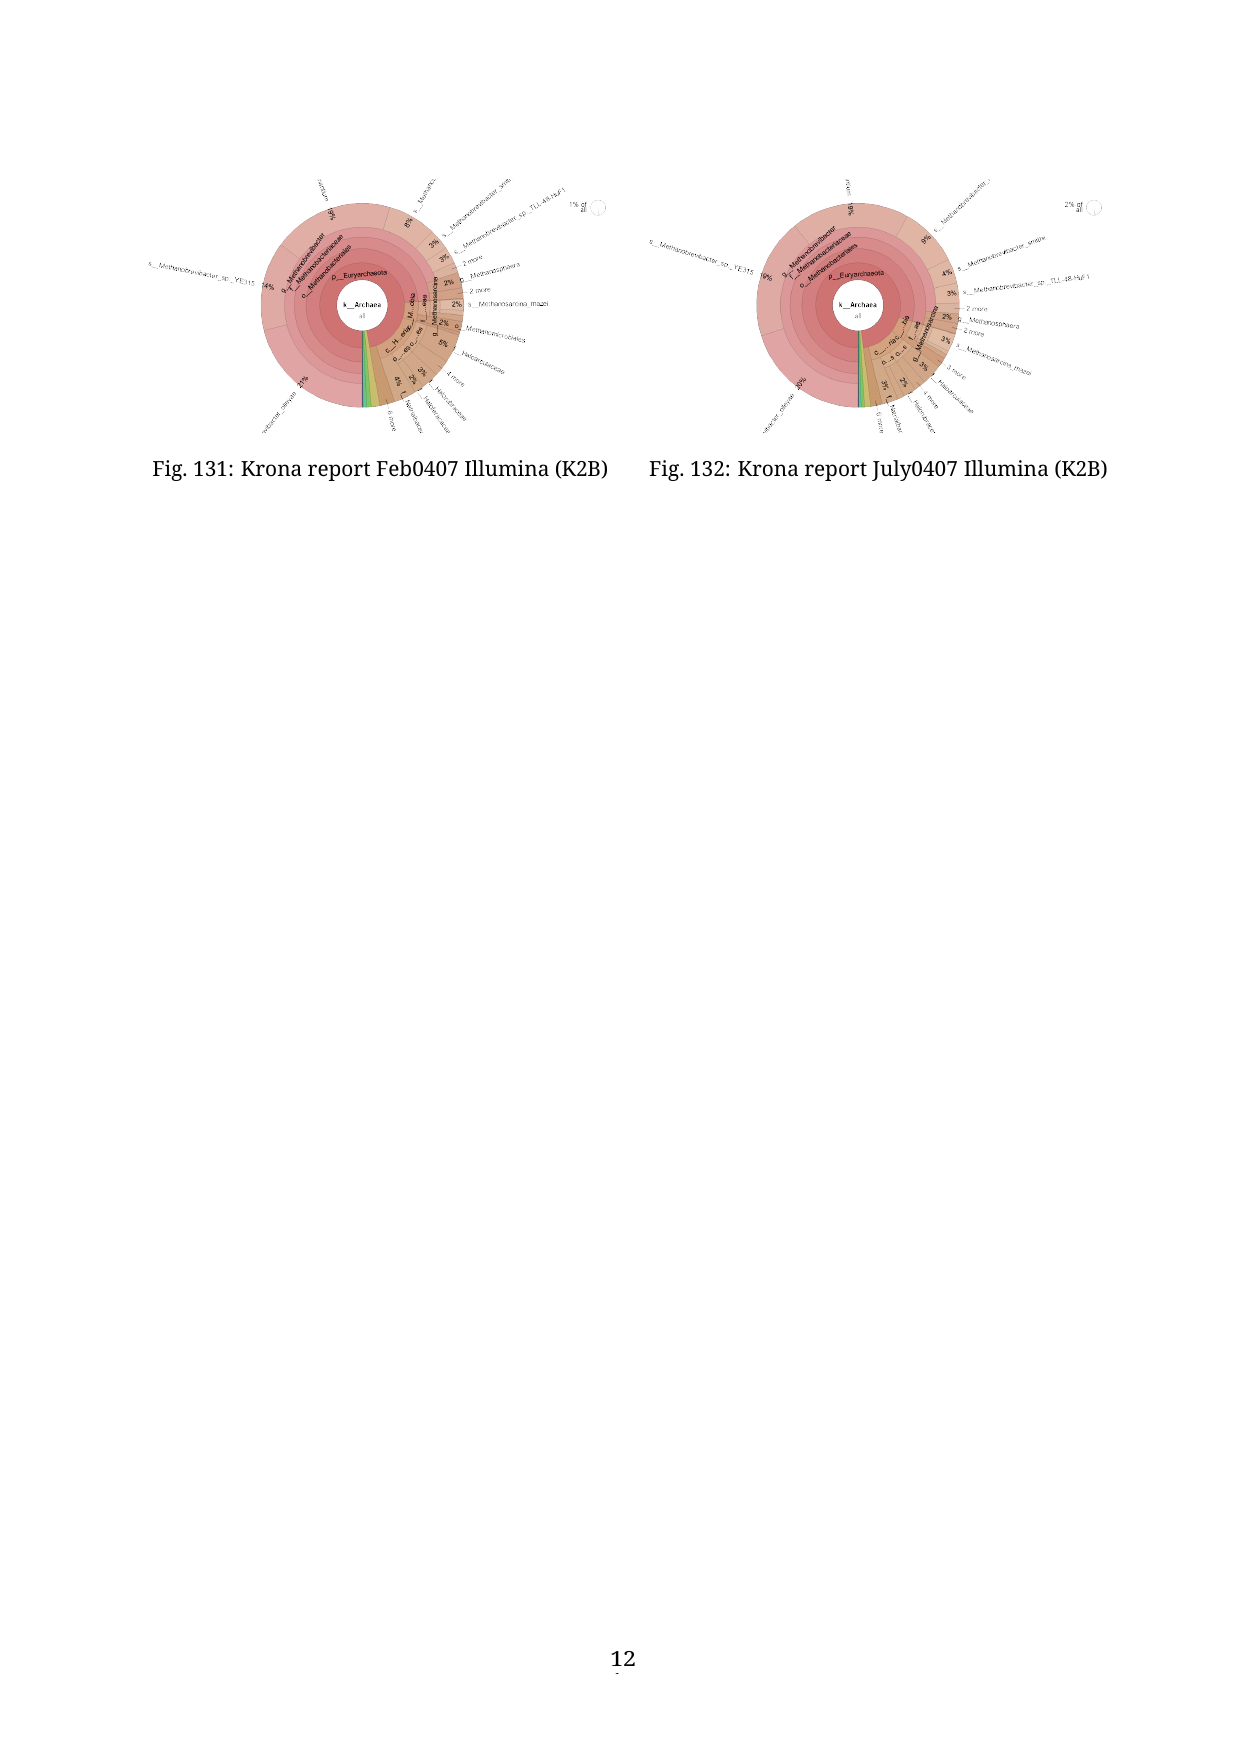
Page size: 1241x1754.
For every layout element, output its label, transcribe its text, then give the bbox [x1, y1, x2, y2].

picture [120, 179, 1110, 433]
